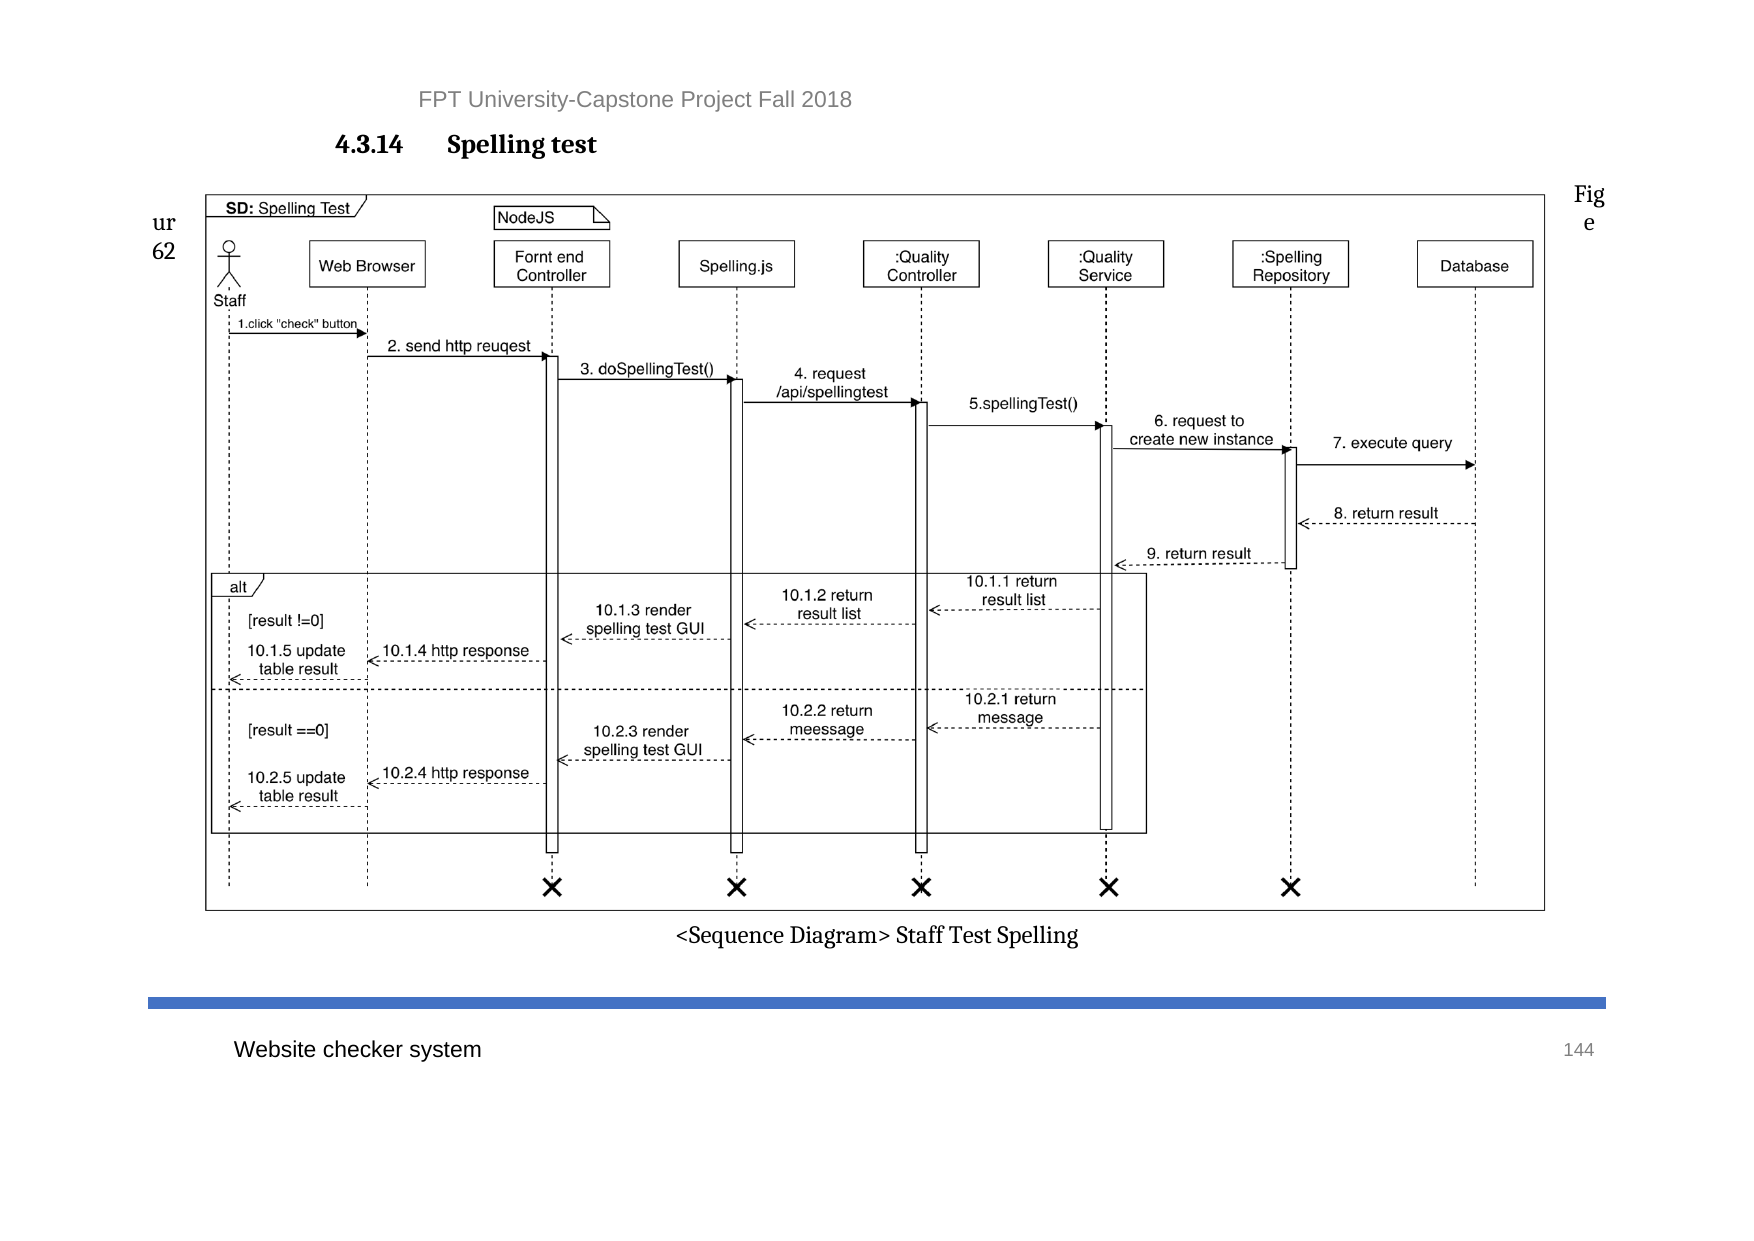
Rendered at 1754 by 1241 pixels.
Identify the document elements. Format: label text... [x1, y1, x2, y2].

text Figure 62 <Sequence Diagram> Staff Test Spelling [148, 179, 1606, 950]
list Spelling test [335, 129, 1606, 161]
